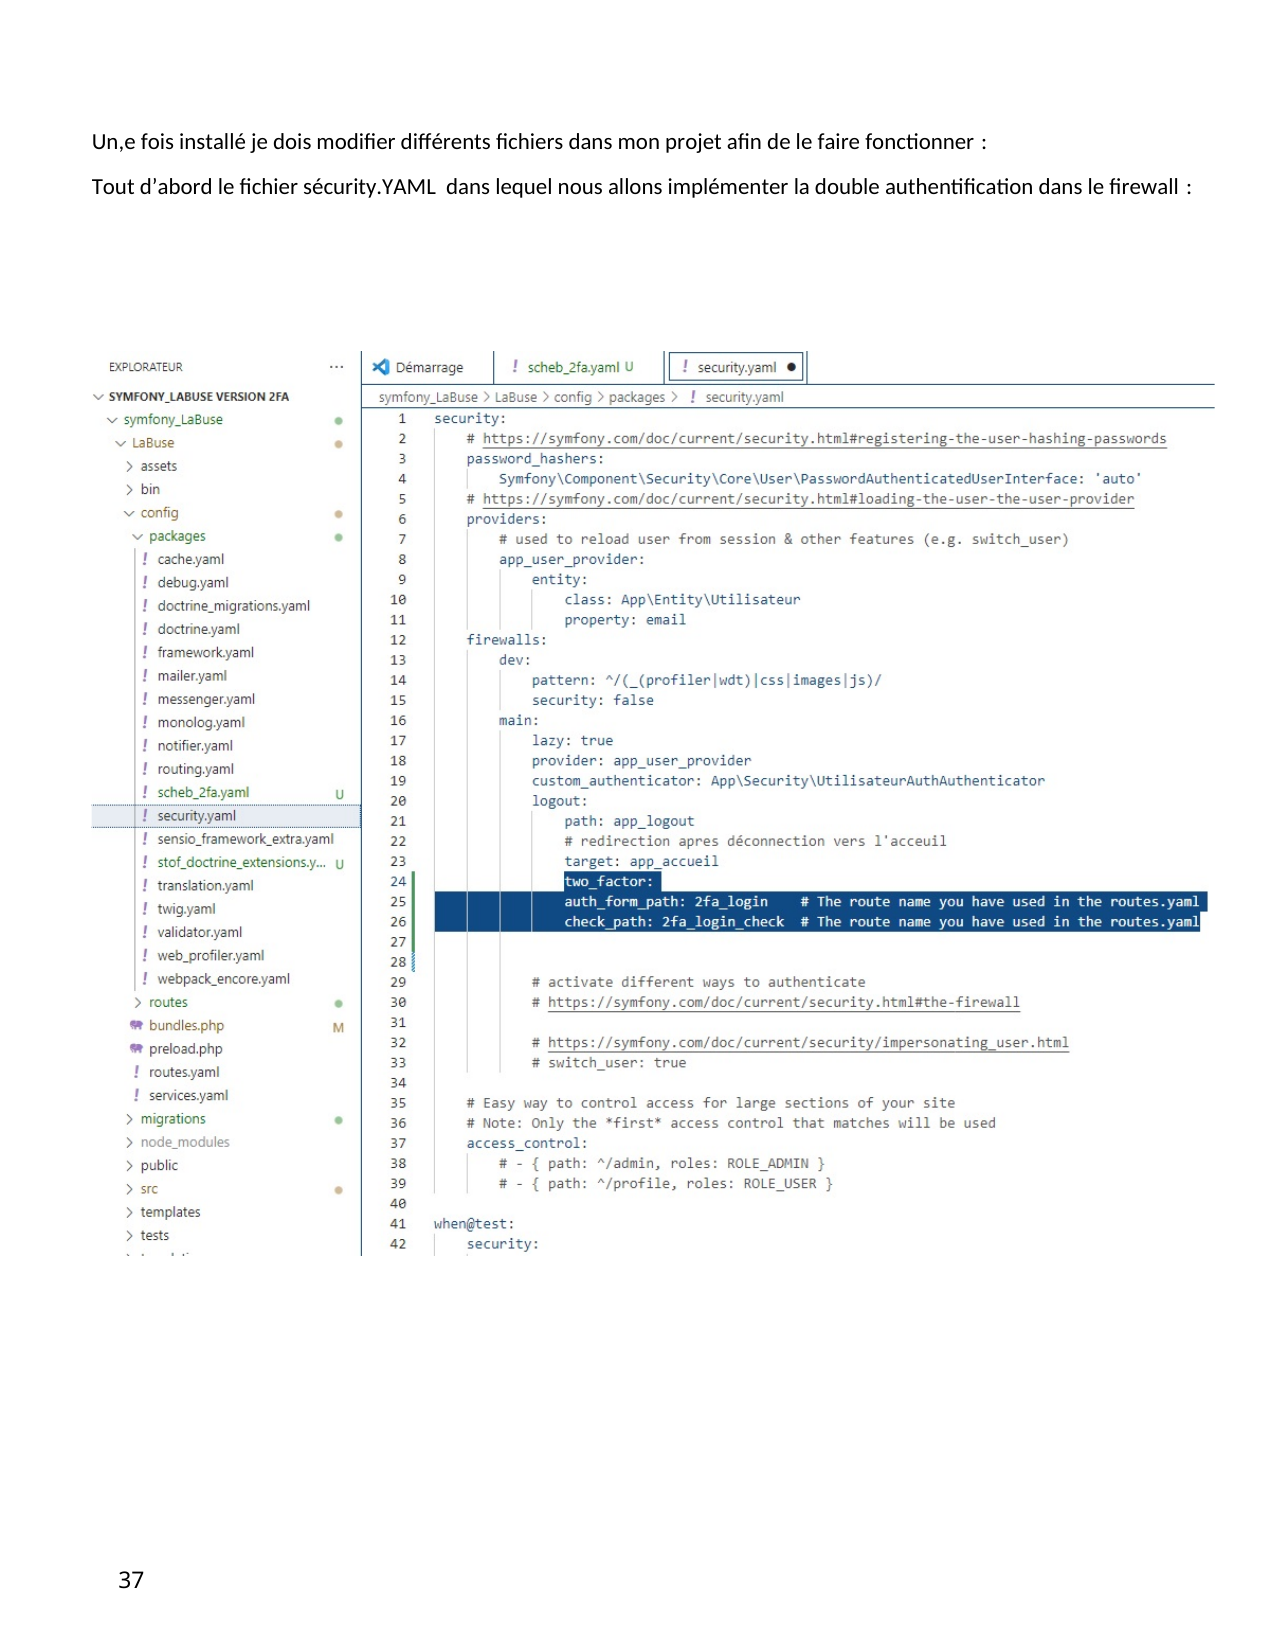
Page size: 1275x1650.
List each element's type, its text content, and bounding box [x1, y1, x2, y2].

text Un,e fois installé je dois modifier différents fichiers dans mon projet afin de le faire fonctionner : [92, 127, 1214, 155]
text Tout d’abord le fichier sécurity.YAML dans lequel nous allons implémenter la double authentification dans le firewall : [92, 172, 1214, 200]
picture [91, 351, 1215, 1256]
